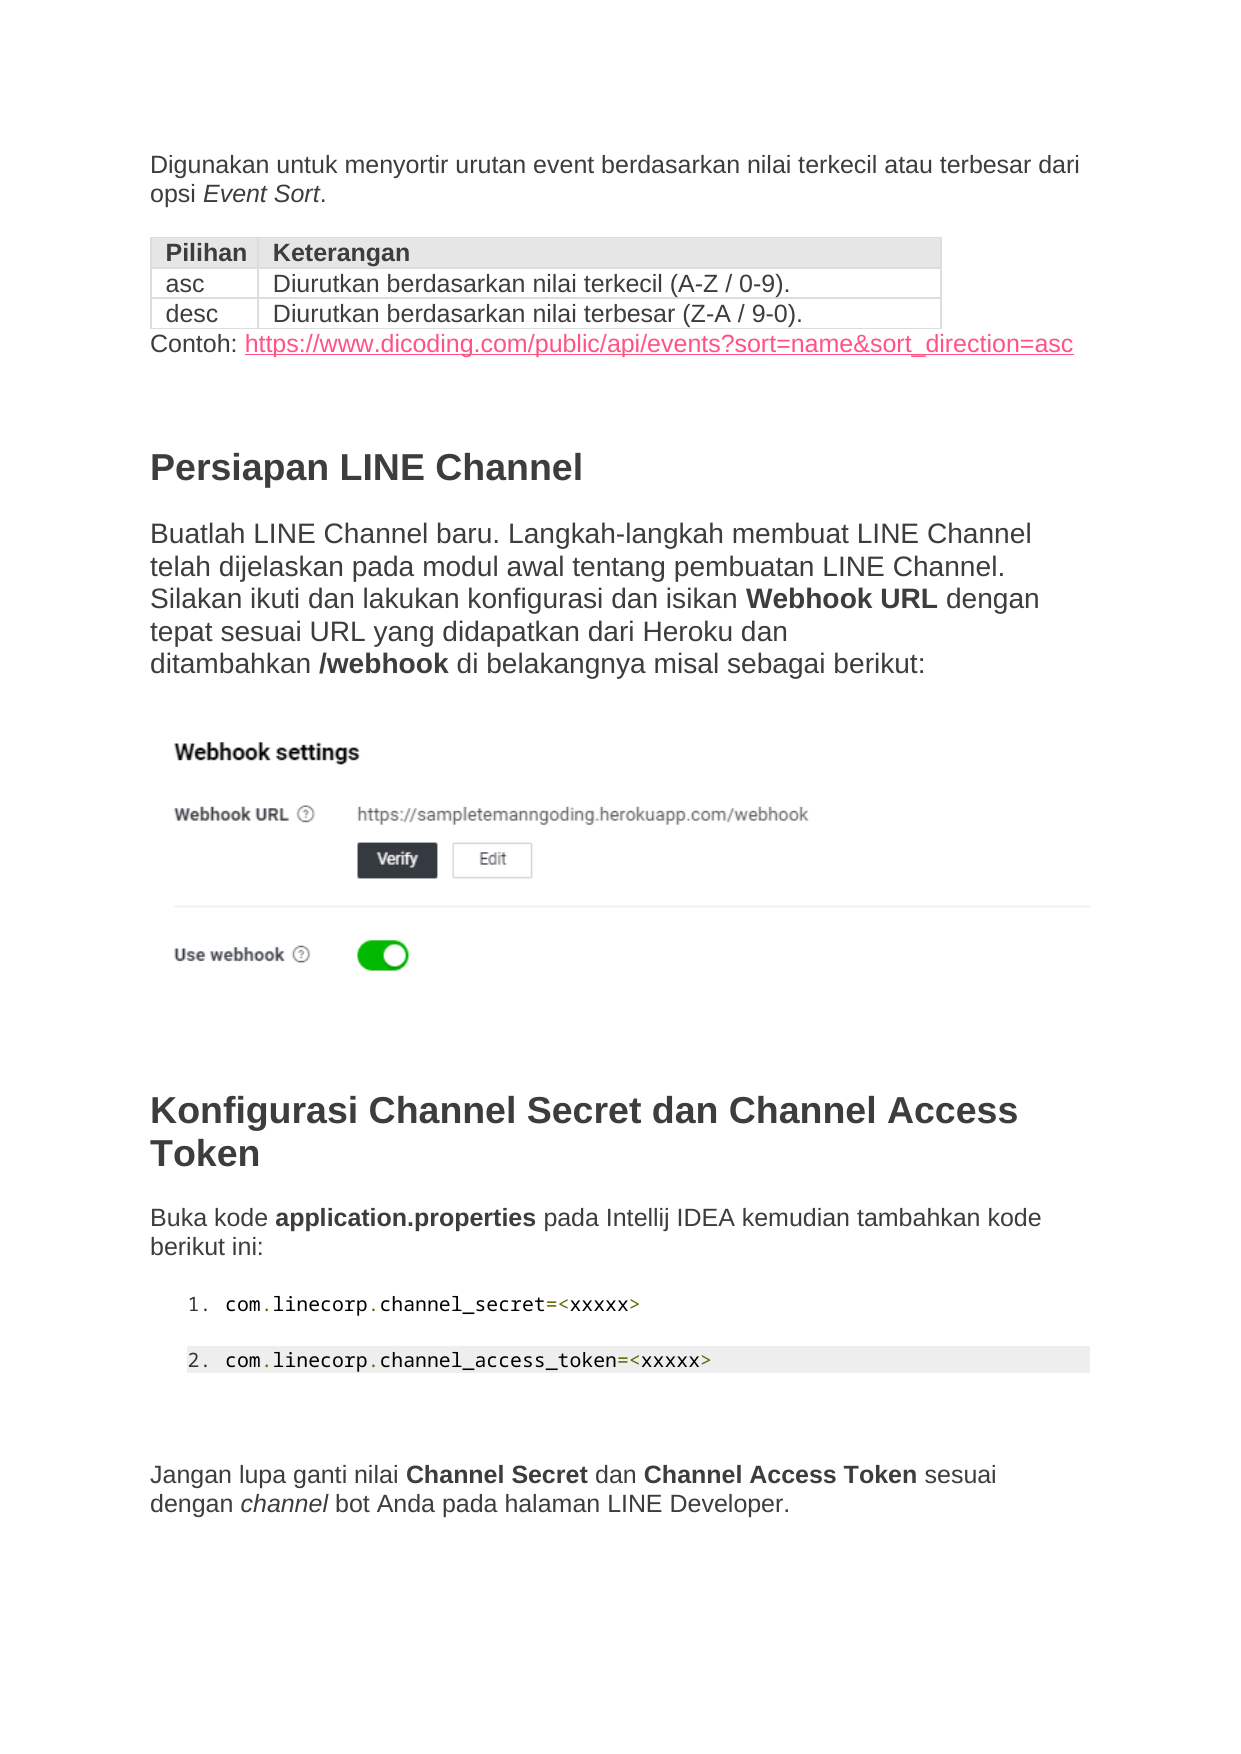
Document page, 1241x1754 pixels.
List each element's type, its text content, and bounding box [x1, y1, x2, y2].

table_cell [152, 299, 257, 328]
subtitle Konfigurasi Channel Secret dan Channel Access Token [150, 1088, 1090, 1174]
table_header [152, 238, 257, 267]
list com.linecorp.channel_secret=<xxxxx> [187, 1290, 1090, 1317]
subtitle Persiapan LINE Channel [150, 445, 1090, 488]
text Contoh: https://www.dicoding.com/public/api/events?sort=name&sort_direction=asc [150, 329, 1090, 358]
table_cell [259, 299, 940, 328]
text Jangan lupa ganti nilai Channel Secret dan Channel Access Token sesuai dengan channel bot Anda pada halaman LINE Developer. [150, 1460, 1090, 1518]
picture [150, 708, 1091, 1001]
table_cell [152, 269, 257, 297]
text Buatlah LINE Channel baru. Langkah-langkah membuat LINE Channel telah dijelaskan pada modul awal tentang pembuatan LINE Channel. Silakan ikuti dan lakukan konfigurasi dan isikan Webhook URL dengan tepat sesuai URL yang didapatkan dari Heroku dan ditambahkan /webhook di belakangnya misal sebagai berikut: [150, 517, 1090, 679]
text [150, 150, 1090, 207]
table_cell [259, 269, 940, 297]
text Buka kode application.properties pada Intellij IDEA kemudian tambahkan kode berikut ini: [150, 1203, 1090, 1261]
list com.linecorp.channel_access_token=<xxxxx> [187, 1346, 1090, 1373]
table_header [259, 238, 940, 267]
